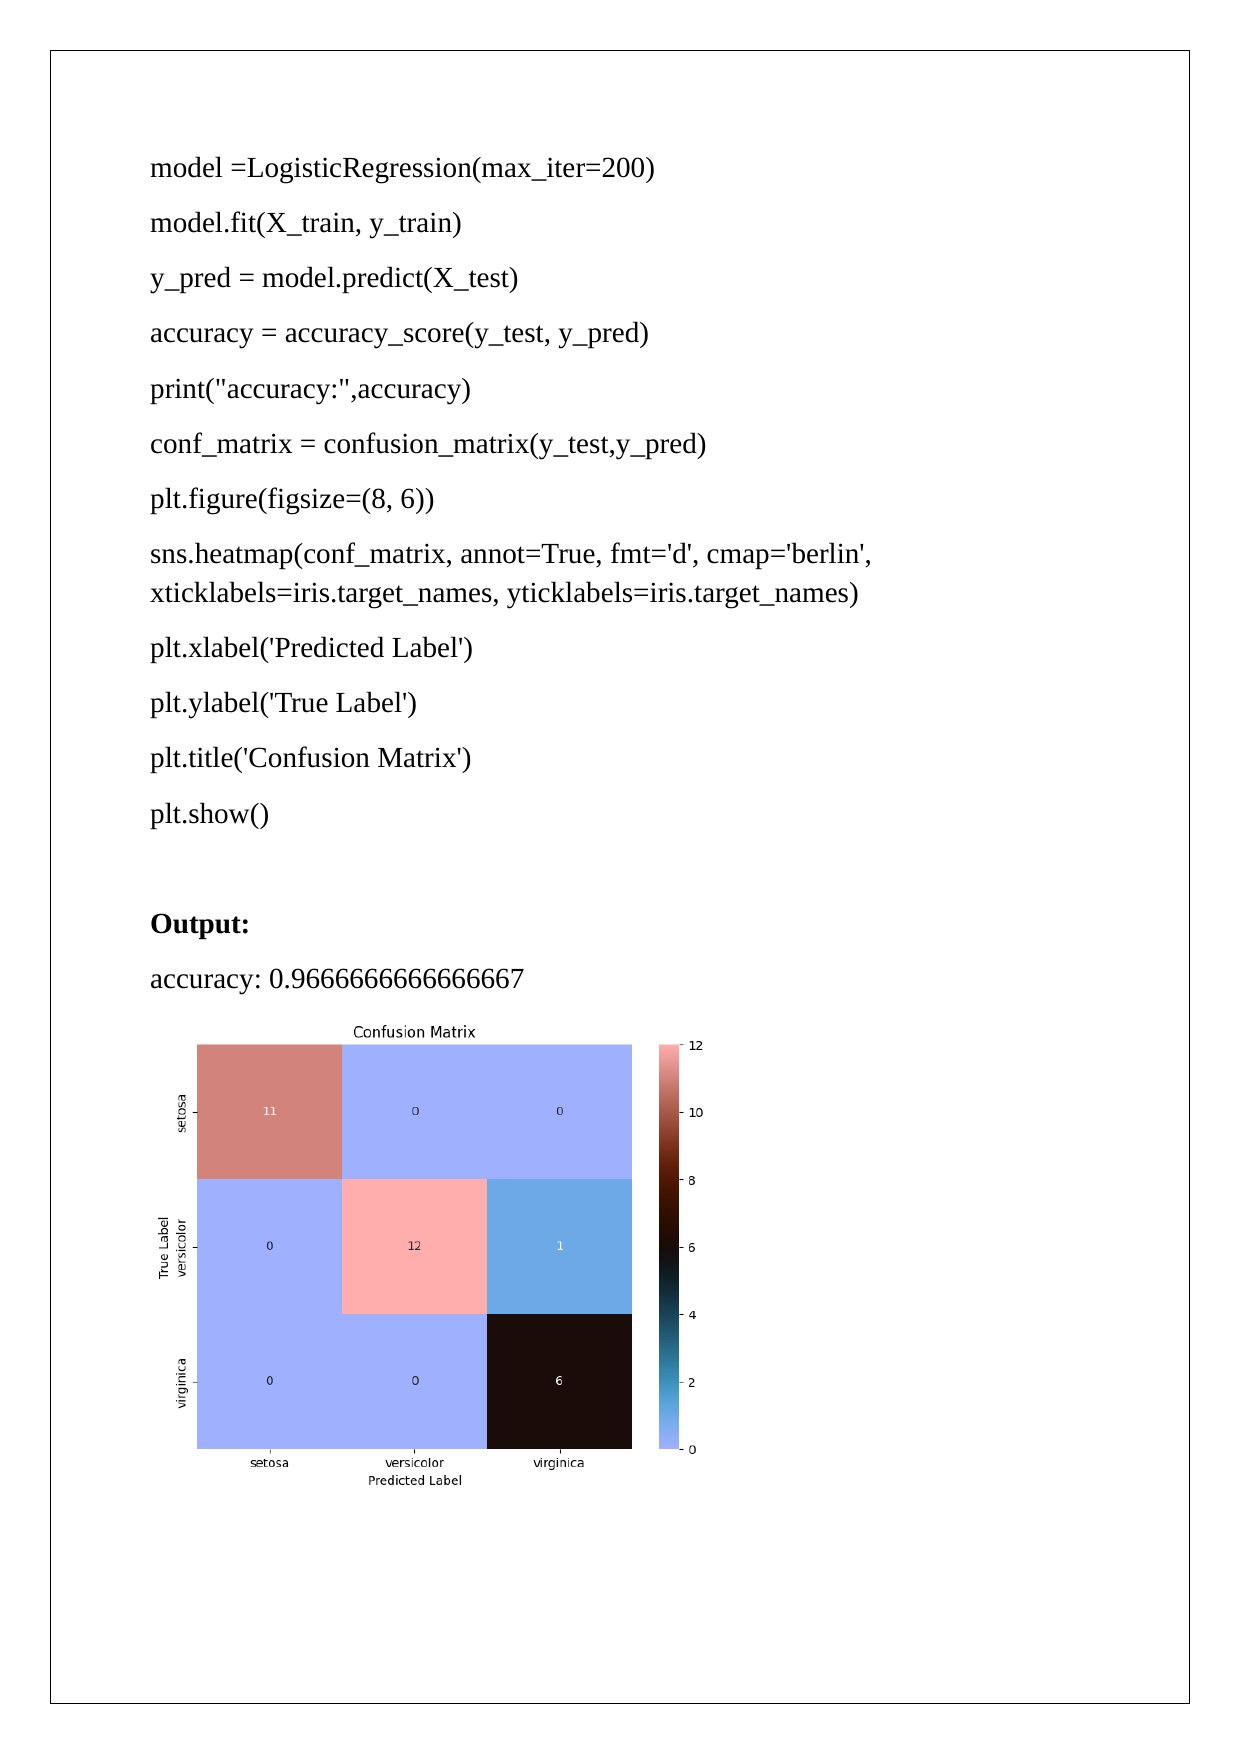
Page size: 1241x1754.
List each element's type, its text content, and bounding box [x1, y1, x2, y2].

text plt.xlabel('Predicted Label') [150, 630, 1090, 664]
text plt.ylabel('True Label') [150, 685, 1090, 719]
text accuracy = accuracy_score(y_test, y_pred) [150, 316, 1090, 349]
text plt.title('Confusion Matrix') [150, 741, 1090, 774]
text plt.figure(figsize=(8, 6)) [150, 481, 1090, 515]
text Output: [150, 906, 1090, 940]
text conf_matrix = confusion_matrix(y_test,y_pred) [150, 426, 1090, 459]
text print("accuracy:",accuracy) [150, 371, 1090, 404]
text accuracy: 0.9666666666666667 [150, 961, 1090, 995]
text model =LogisticRegression(max_iter=200) [150, 150, 1090, 183]
picture [150, 1016, 711, 1495]
text model.fit(X_train, y_train) [150, 205, 1090, 239]
text y_pred = model.predict(X_test) [150, 260, 1090, 294]
text plt.show() [150, 796, 1090, 829]
text sns.heatmap(conf_matrix, annot=True, fmt='d', cmap='berlin', xticklabels=iris.target_names, yticklabels=iris.target_names) [150, 536, 1090, 608]
